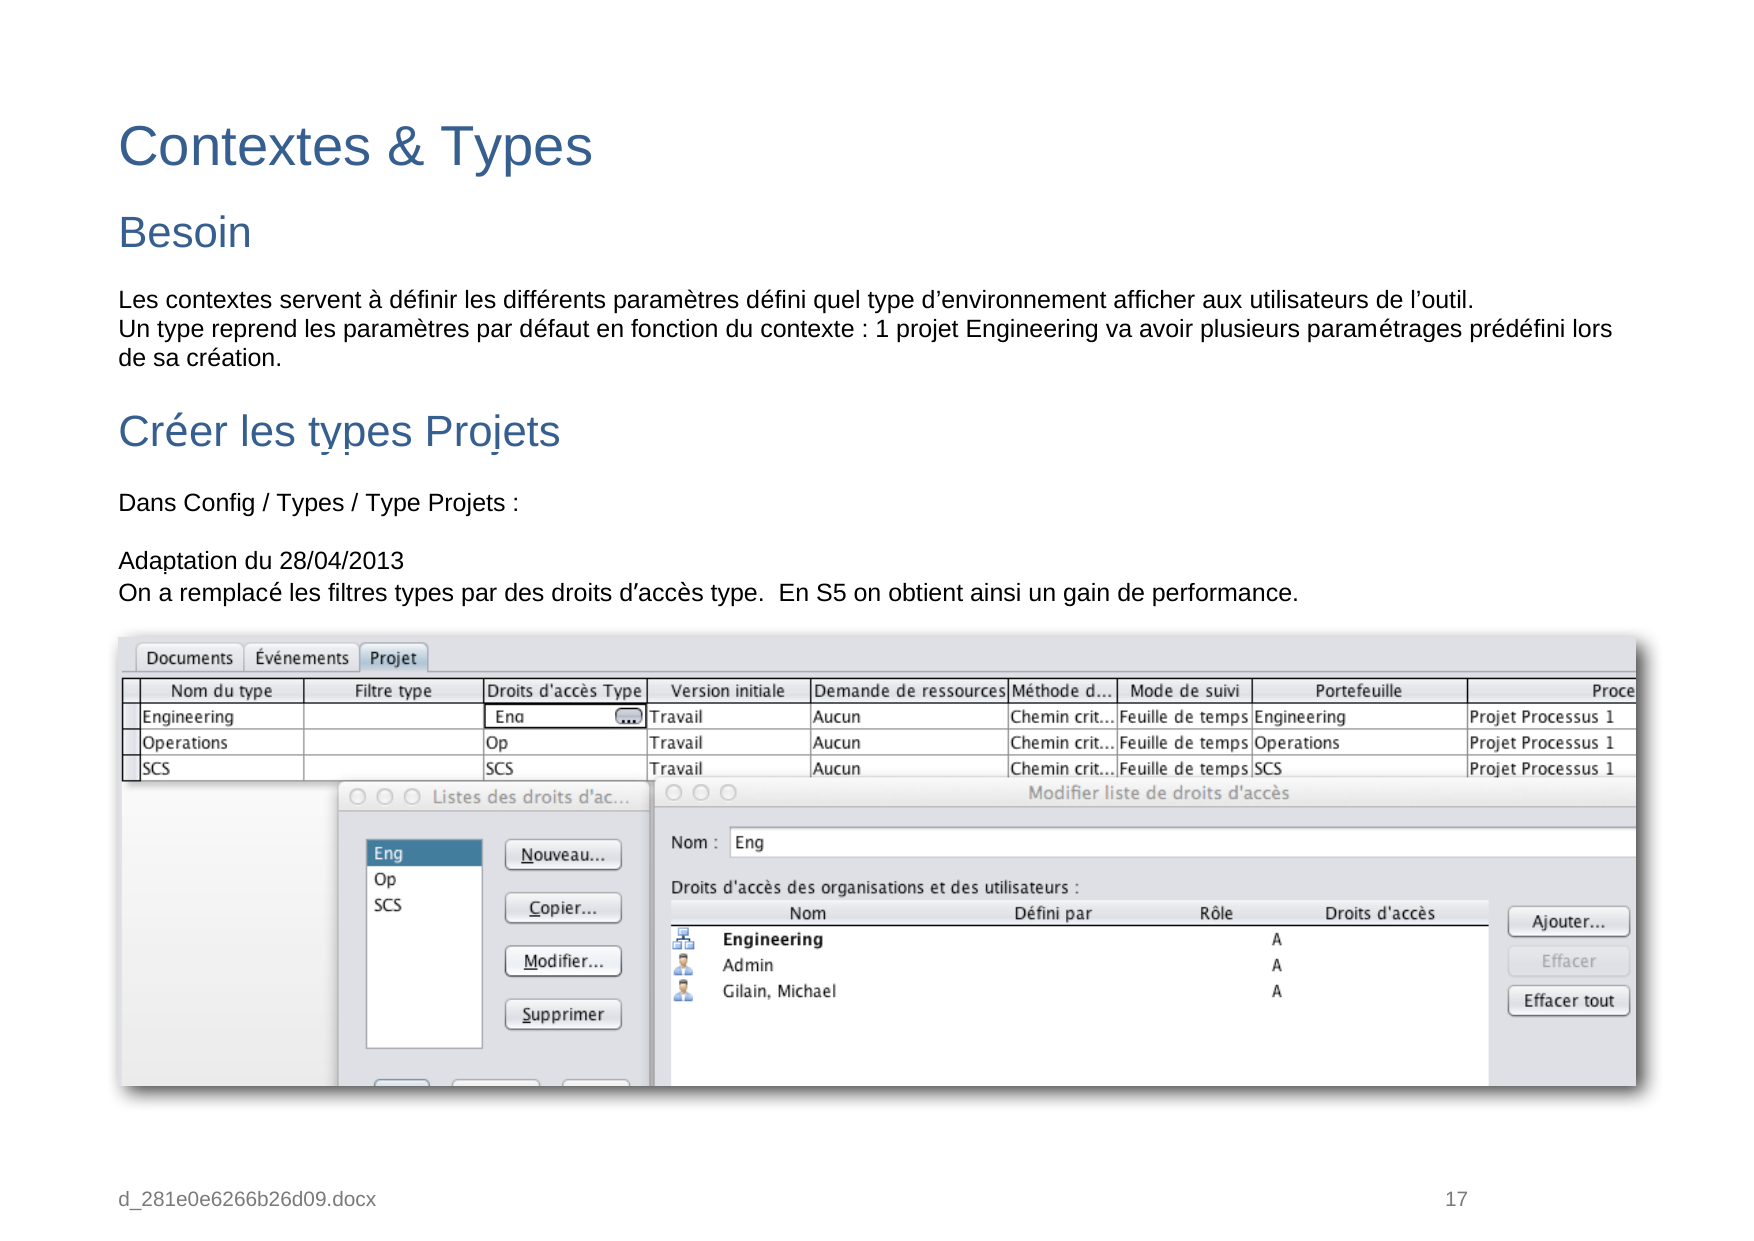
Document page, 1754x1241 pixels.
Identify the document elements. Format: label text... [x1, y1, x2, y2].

text Adaptation du 28/04/2013 [118, 546, 1636, 574]
text On a remplacé les filtres types par des droits d’accès type. En S5 on obtient ainsi un gain de performance. [118, 574, 1636, 609]
text Un type reprend les paramètres par défaut en fonction du contexte : 1 projet Engineering va avoir plusieurs paramétrages prédéfini lors de sa création. [118, 314, 1636, 371]
text Besoin [118, 206, 1636, 256]
text Créer les types Projets [118, 400, 1636, 459]
text Les contextes servent à définir les différents paramètres défini quel type d’environnement afficher aux utilisateurs de l’outil. [118, 285, 1636, 314]
picture [118, 637, 1636, 1086]
text Contextes & Types [118, 112, 1636, 177]
text Dans Config / Types / Type Projets : [118, 488, 1636, 517]
